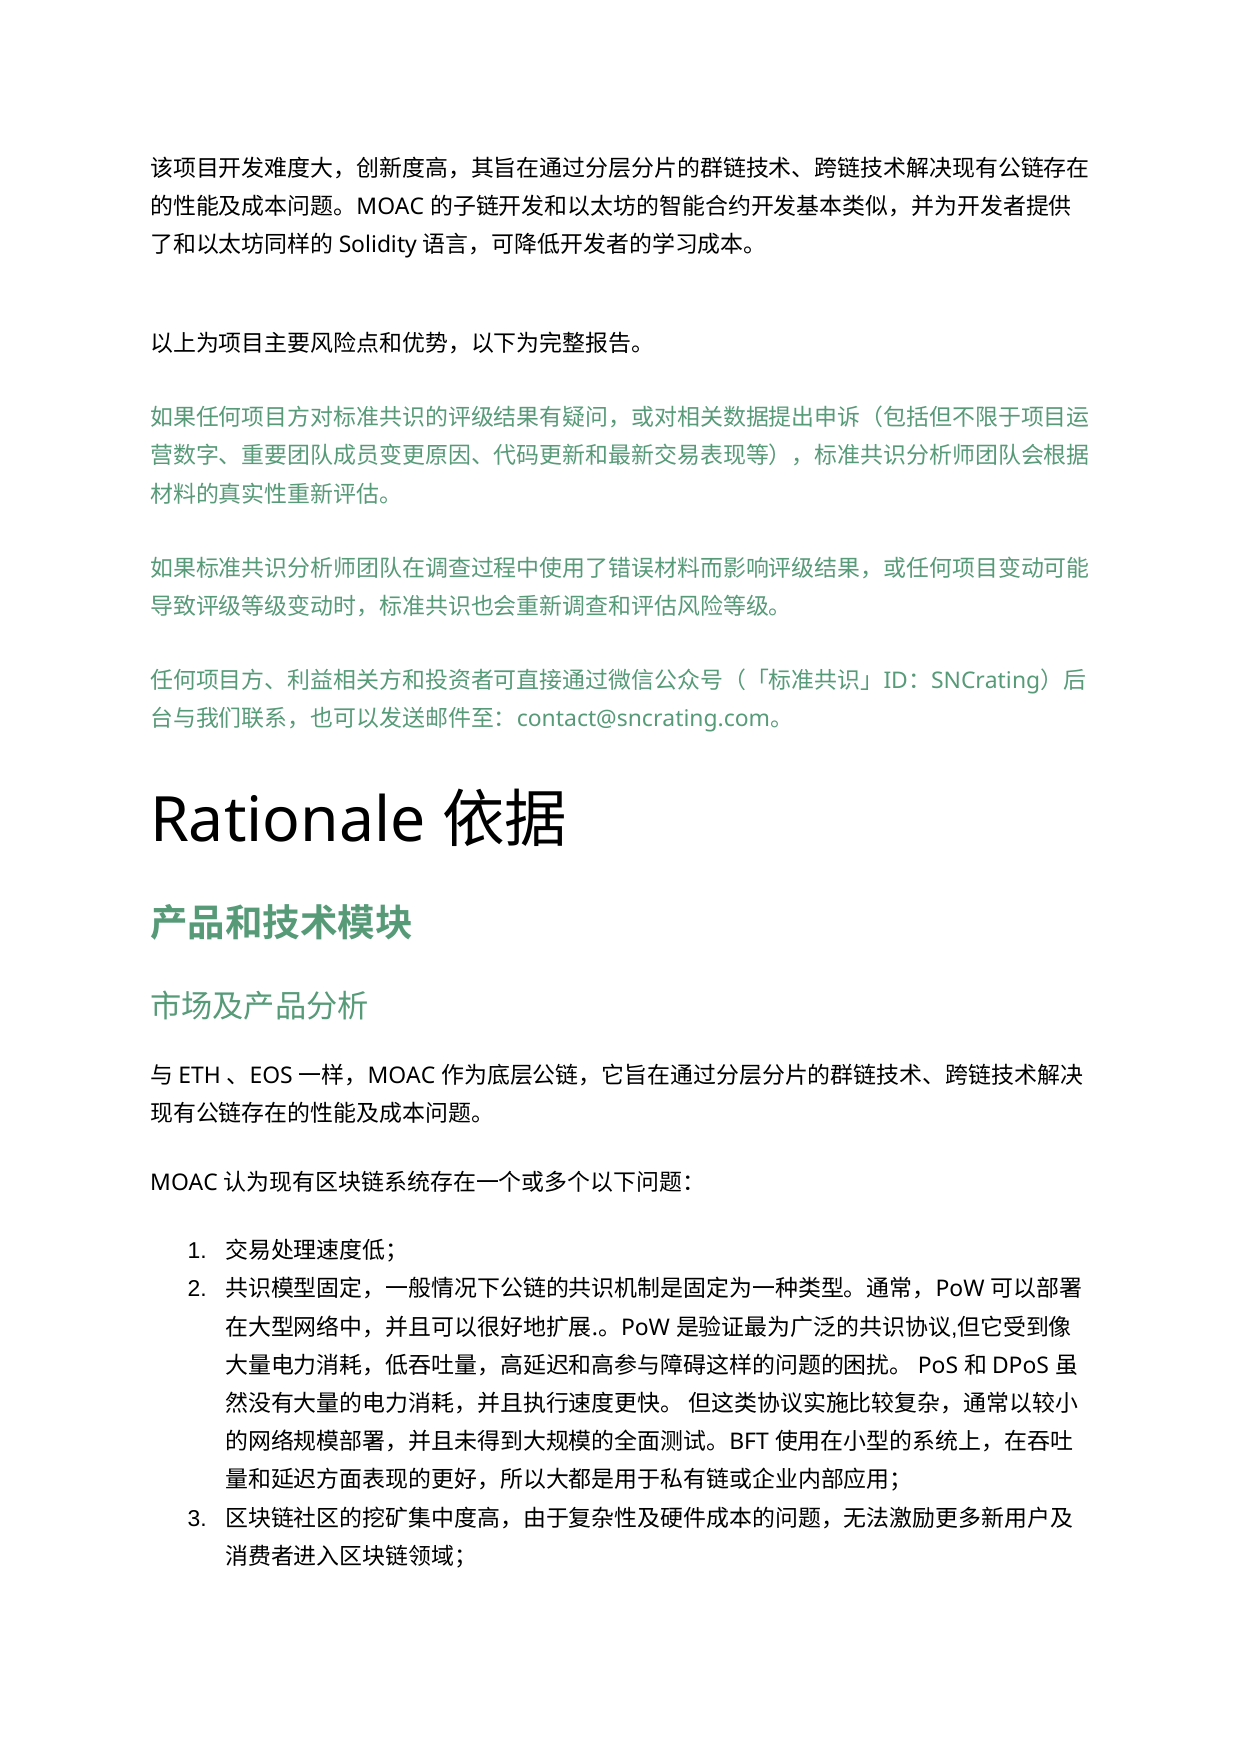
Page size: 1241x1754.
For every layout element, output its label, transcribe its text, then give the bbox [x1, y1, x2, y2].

text 以上为项目主要风险点和优势，以下为完整报告。 [150, 325, 1090, 358]
text MOAC 认为现有区块链系统存在一个或多个以下问题： [150, 1163, 1090, 1197]
list 区块链社区的挖矿集中度高，由于复杂性及硬件成本的问题，无法激励更多新用户及消费者进入区块链领域； [187, 1499, 1090, 1571]
text 该项目开发难度大，创新度高，其旨在通过分层分片的群链技术、跨链技术解决现有公链存在的性能及成本问题。MOAC 的子链开发和以太坊的智能合约开发基本类似，并为开发者提供了和以太坊同样的 Solidity 语言，可降低开发者的学习成本。 [150, 150, 1090, 260]
subtitle 产品和技术模块 [150, 893, 1090, 947]
text 任何项目方、利益相关方和投资者可直接通过微信公众号（「标准共识」ID：SNCrating）后台与我们联系，也可以发送邮件至：contact@sncrating.com。 [150, 662, 1090, 733]
text 与 ETH 、EOS 一样，MOAC 作为底层公链，它旨在通过分层分片的群链技术、跨链技术解决现有公链存在的性能及成本问题。 [150, 1057, 1090, 1128]
subtitle Rationale 依据 [150, 768, 1090, 859]
text 如果标准共识分析师团队在调查过程中使用了错误材料而影响评级结果，或任何项目变动可能导致评级等级变动时，标准共识也会重新调查和评估风险等级。 [150, 549, 1090, 621]
subtitle 市场及产品分析 [150, 982, 1090, 1027]
text 如果任何项目方对标准共识的评级结果有疑问，或对相关数据提出申诉（包括但不限于项目运营数字、重要团队成员变更原因、代码更新和最新交易表现等），标准共识分析师团队会根据材料的真实性重新评估。 [150, 399, 1090, 509]
list 共识模型固定，一般情况下公链的共识机制是固定为一种类型。通常，PoW 可以部署在大型网络中，并且可以很好地扩展.。PoW 是验证最为广泛的共识协议,但它受到像大量电力消耗，低吞吐量，高延迟和高参与障碍这样的问题的困扰。 PoS 和 DPoS 虽然没有大量的电力消耗，并且执行速度更快。 但这类协议实施比较复杂，通常以较小的网络规模部署，并且未得到大规模的全面测试。BFT 使用在小型的系统上，在吞吐量和延迟方面表现的更好，所以大都是用于私有链或企业内部应用； [187, 1270, 1090, 1494]
list 交易处理速度低； [187, 1232, 1090, 1265]
